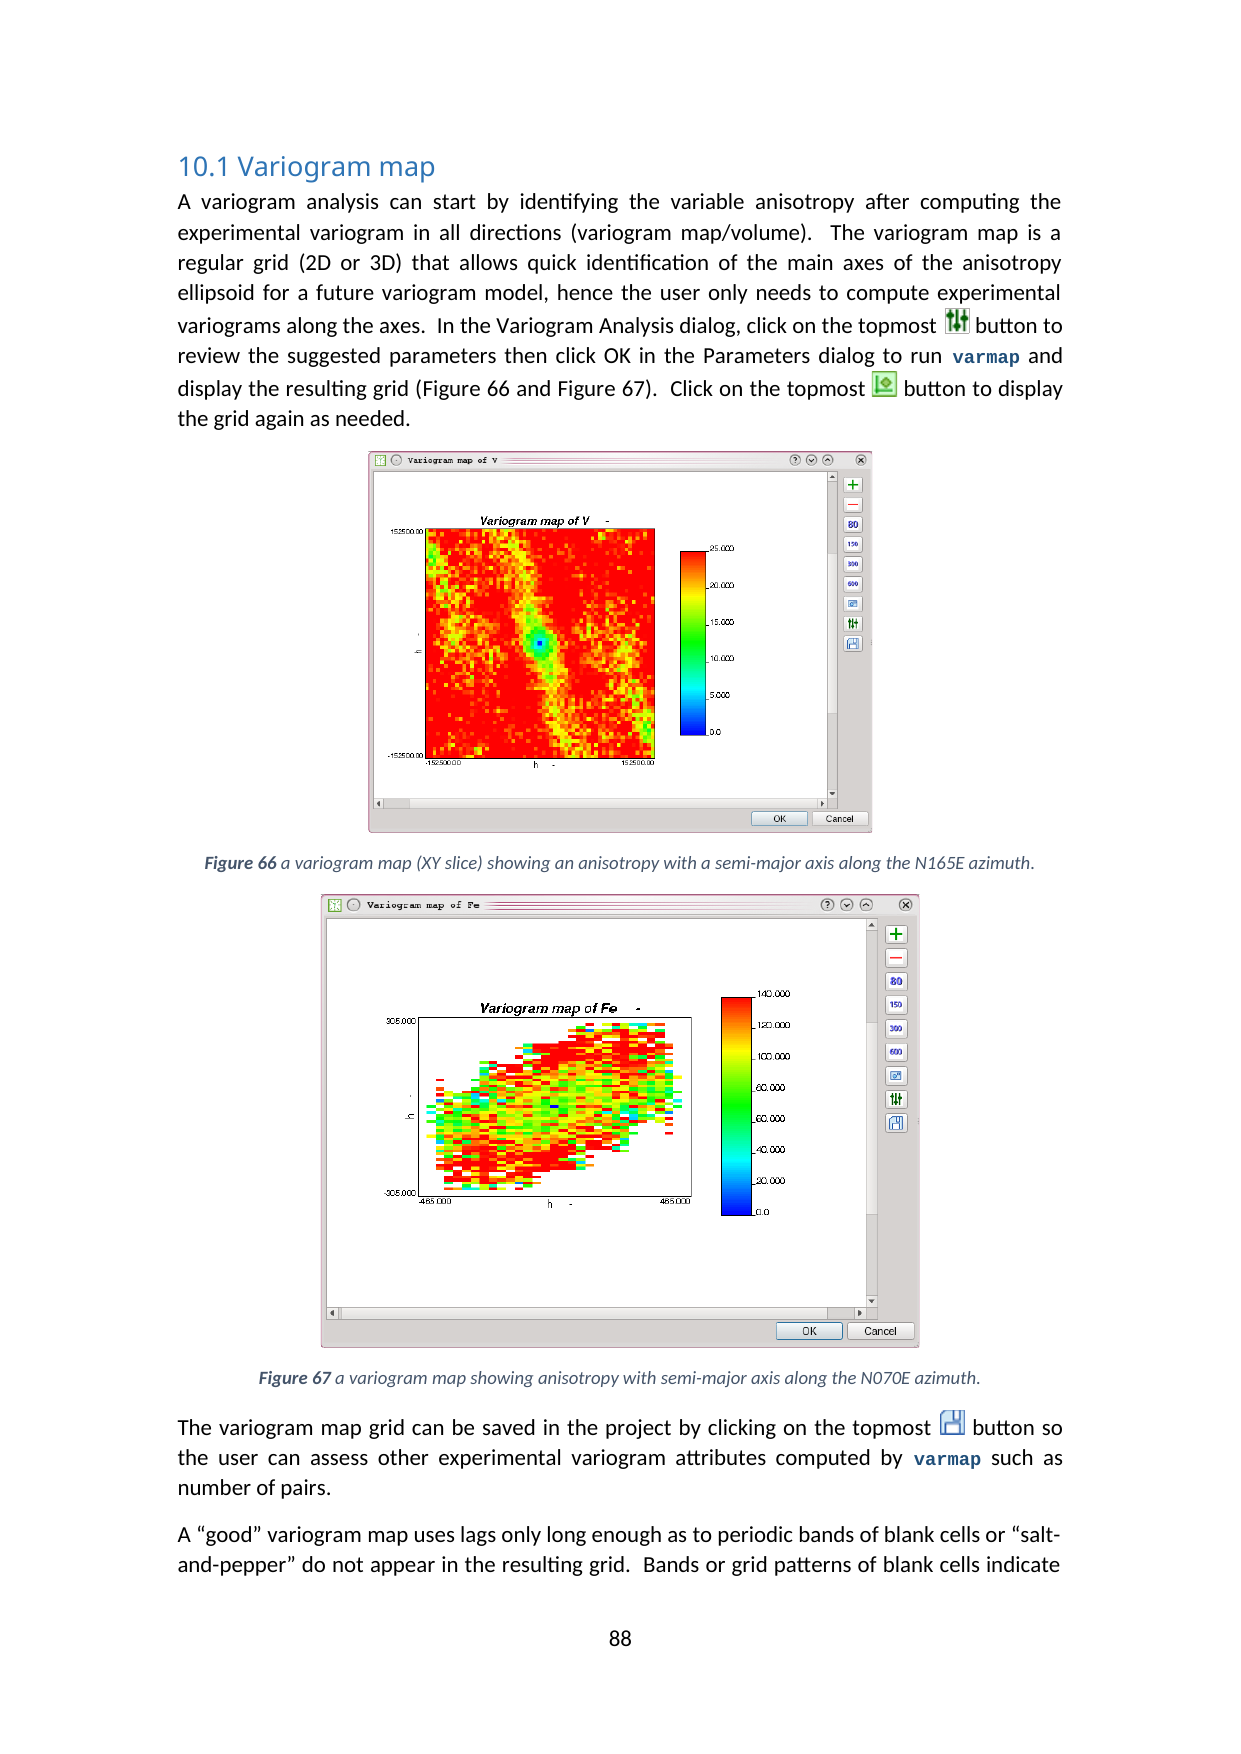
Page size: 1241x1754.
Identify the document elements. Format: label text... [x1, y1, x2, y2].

text Figure 67 a variogram map showing anisotropy with semi-major axis along the N070E azimuth. [177, 1366, 1063, 1389]
picture [940, 1410, 965, 1435]
picture [946, 309, 969, 333]
picture [871, 371, 898, 397]
subtitle Variogram map [177, 148, 1063, 184]
text Figure 66 a variogram map (XY slice) showing an anisotropy with a semi-major axis along the N165E azimuth. [177, 851, 1063, 874]
text The variogram map grid can be saved in the project by clicking on the topmost button so the user can assess other experimental variogram attributes computed by varmap such as number of pairs. [177, 1410, 1063, 1501]
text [177, 1520, 1063, 1578]
picture [368, 451, 873, 833]
picture [320, 894, 920, 1348]
text A variogram analysis can start by identifying the variable anisotropy after computing the experimental variogram in all directions (variogram map/volume). The variogram map is a regular grid (2D or 3D) that allows quick identification of the main axes of the anisotropy ellipsoid for a future variogram model, hence the user only needs to compute experimental variograms along the axes. In the Variogram Analysis dialog, click on the topmost button to review the suggested parameters then click OK in the Parameters dialog to run varmap and display the resulting grid (Figure 66 and Figure 67). Click on the topmost button to display the grid again as needed. [177, 187, 1063, 432]
